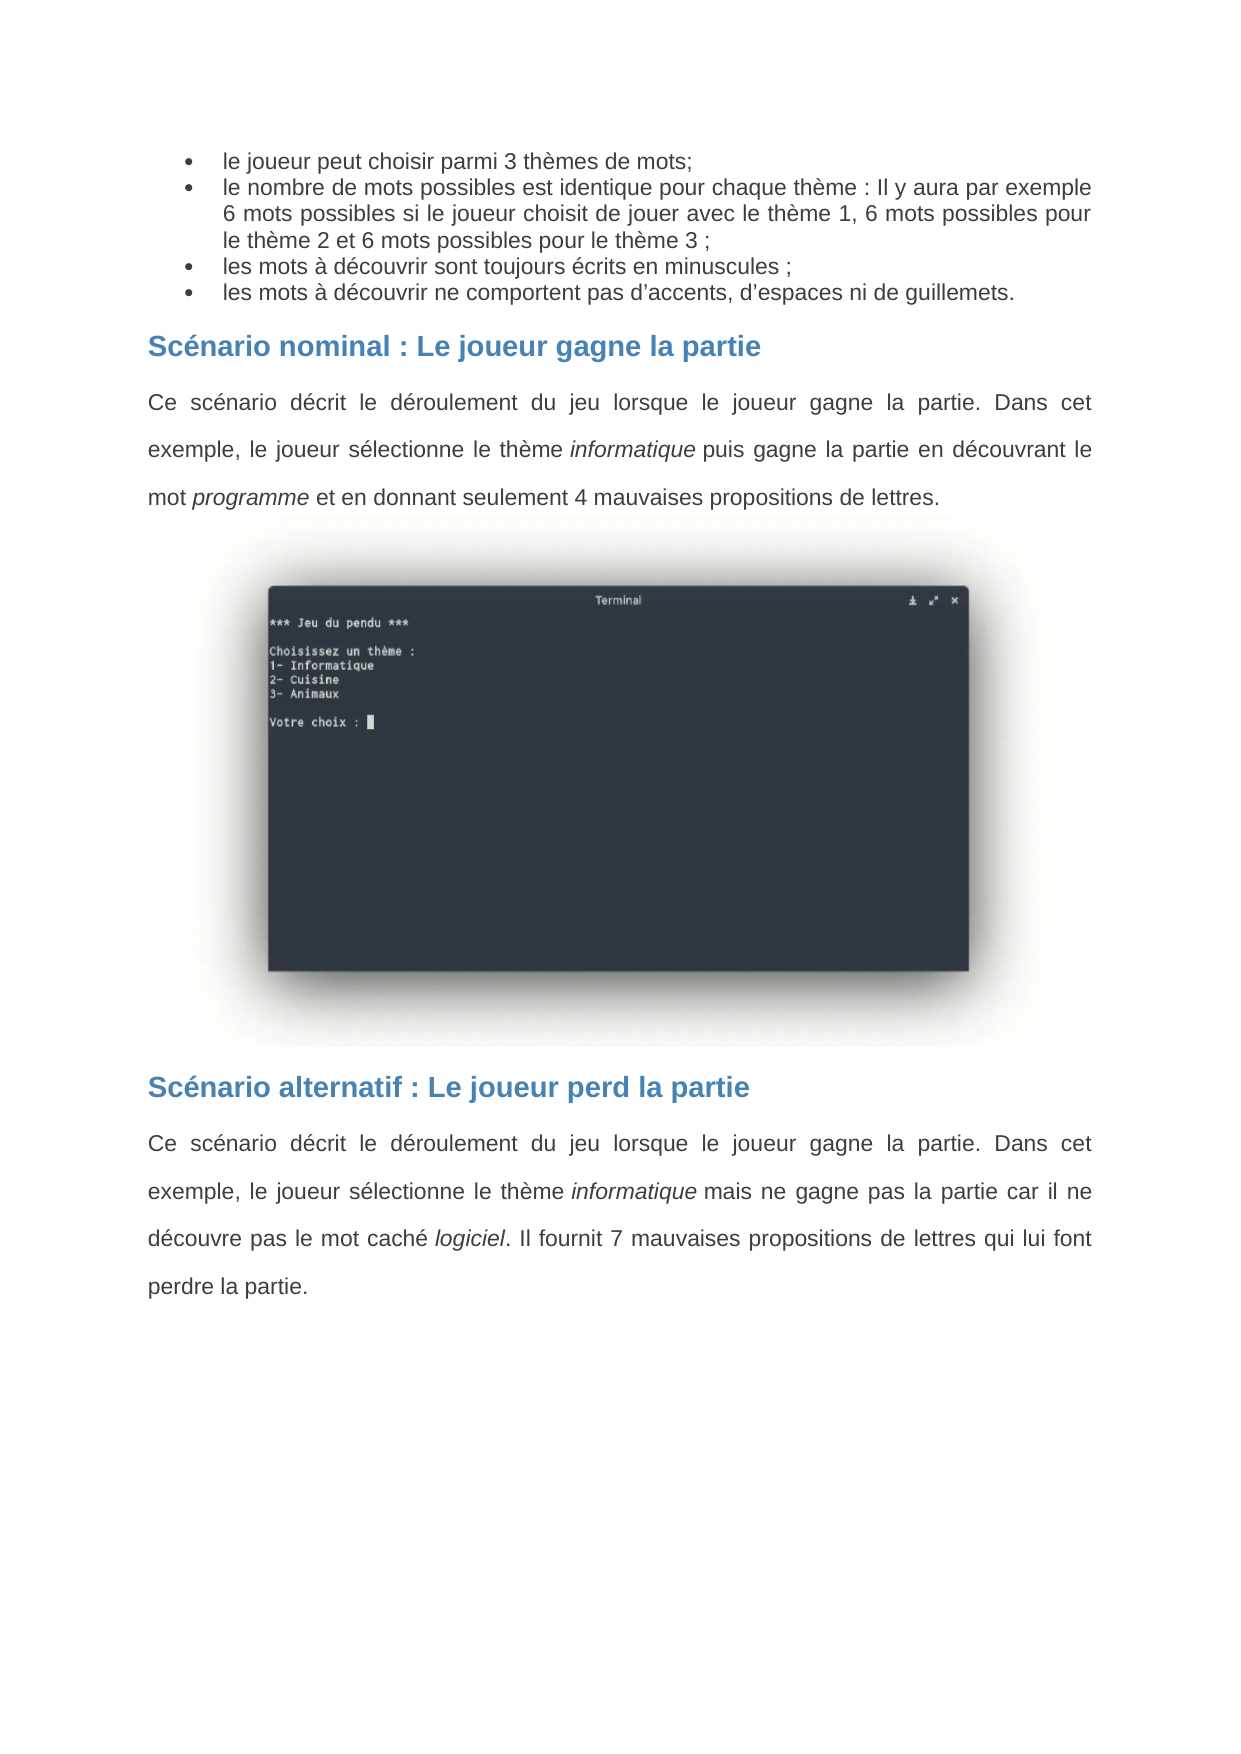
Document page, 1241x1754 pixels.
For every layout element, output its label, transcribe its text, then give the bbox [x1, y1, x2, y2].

list le joueur peut choisir parmi 3 thèmes de mots; [185, 148, 1093, 174]
text Scénario nominal : Le joueur gagne la partie [148, 318, 1093, 363]
text Ce scénario décrit le déroulement du jeu lorsque le joueur gagne la partie. Dans cet exemple, le joueur sélectionne le thème informatique mais ne gagne pas la partie car il ne découvre pas le mot caché logiciel. Il fournit 7 mauvaises propositions de lettres qui lui font perdre la partie. [148, 1109, 1093, 1299]
list les mots à découvrir sont toujours écrits en minuscules ; [185, 253, 1093, 279]
text Scénario alternatif : Le joueur perd la partie [148, 1059, 1093, 1104]
list les mots à découvrir ne comportent pas d’accents, d’espaces ni de guillemets. [185, 279, 1093, 306]
text Ce scénario décrit le déroulement du jeu lorsque le joueur gagne la partie. Dans cet exemple, le joueur sélectionne le thème informatique puis gagne la partie en découvrant le mot programme et en donnant seulement 4 mauvaises propositions de lettres. [148, 368, 1093, 510]
list le nombre de mots possibles est identique pour chaque thème : Il y aura par exemple 6 mots possibles si le joueur choisit de jouer avec le thème 1, 6 mots possibles pour le thème 2 et 6 mots possibles pour le thème 3 ; [185, 174, 1093, 253]
picture [147, 515, 1093, 1047]
